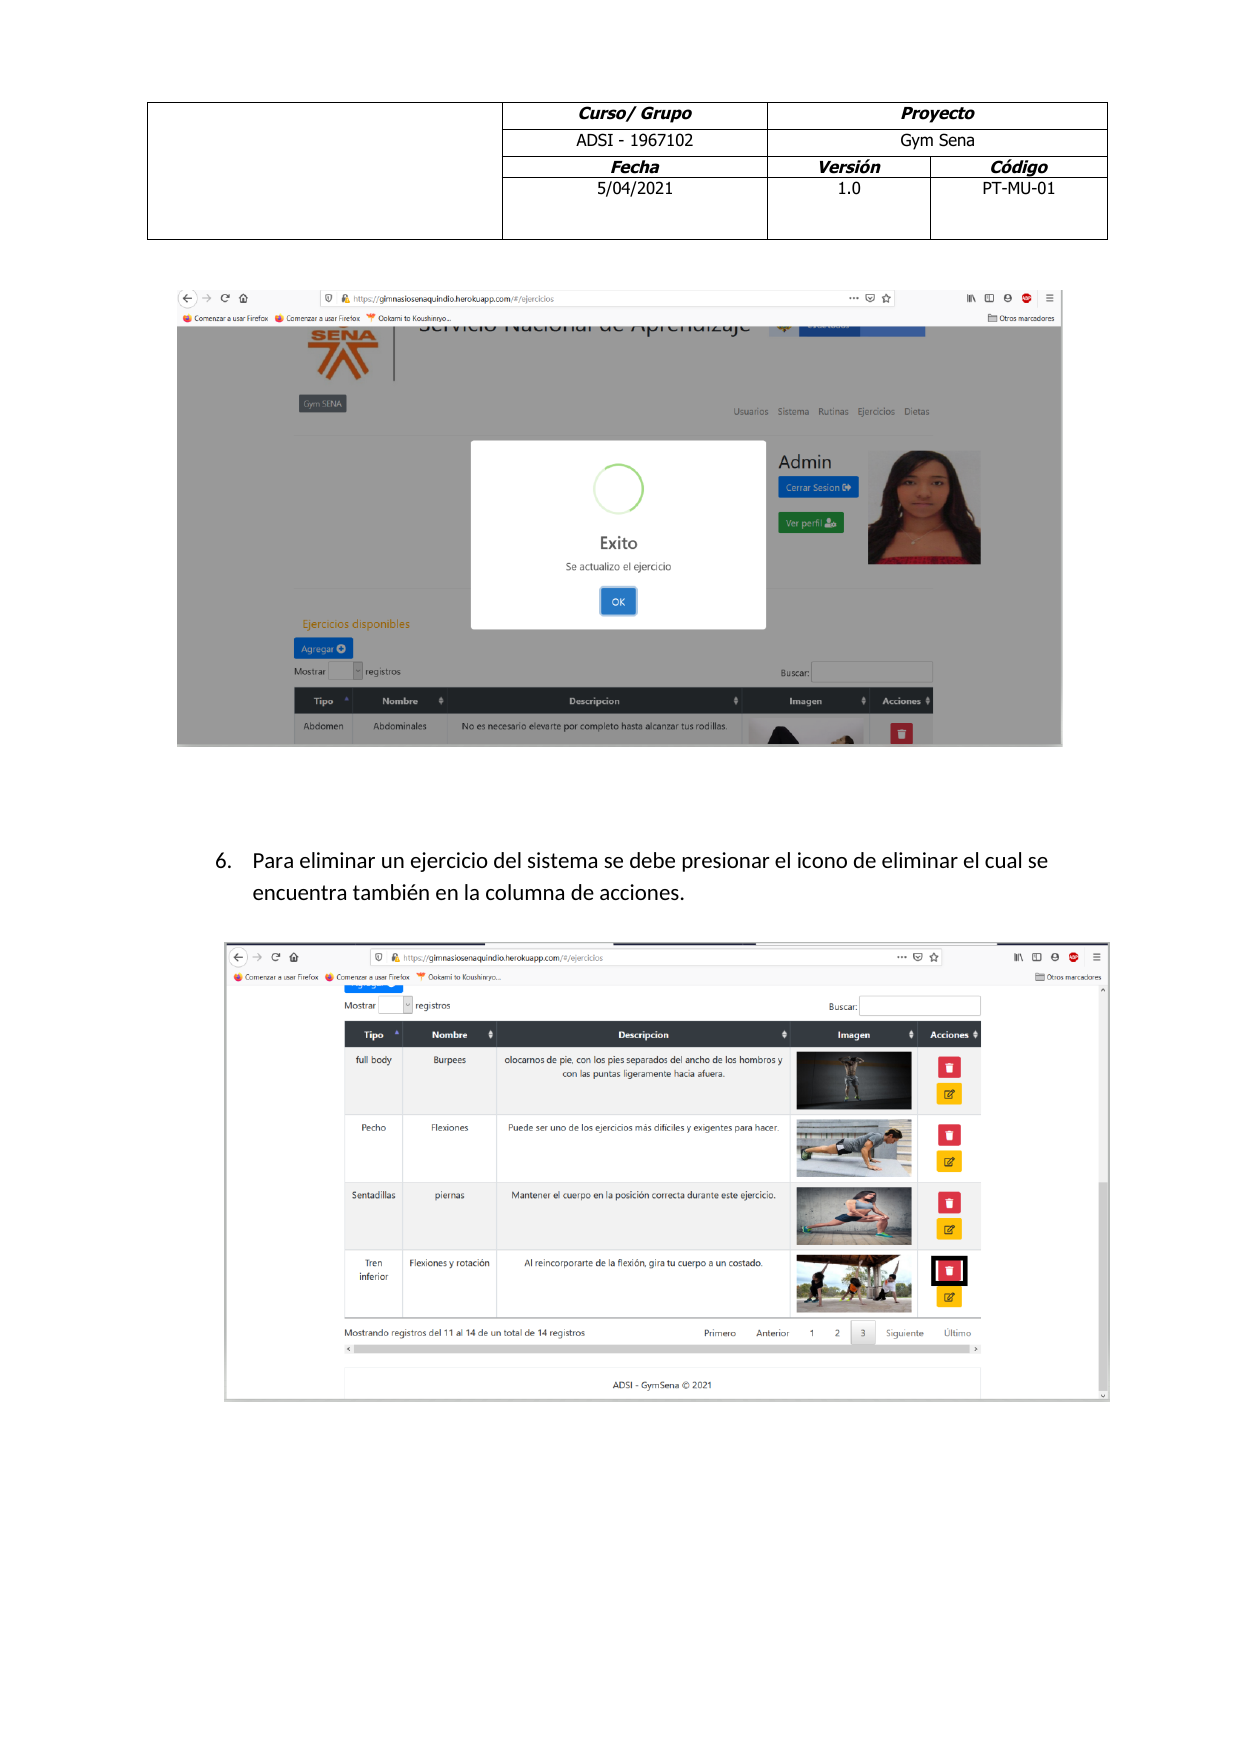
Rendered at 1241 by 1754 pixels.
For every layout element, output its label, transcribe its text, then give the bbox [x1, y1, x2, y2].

list Para eliminar un ejercicio del sistema se debe presionar el icono de eliminar el cual se encuentra también en la columna de acciones. [215, 846, 1063, 906]
picture [224, 942, 1110, 1402]
picture [177, 290, 1063, 747]
